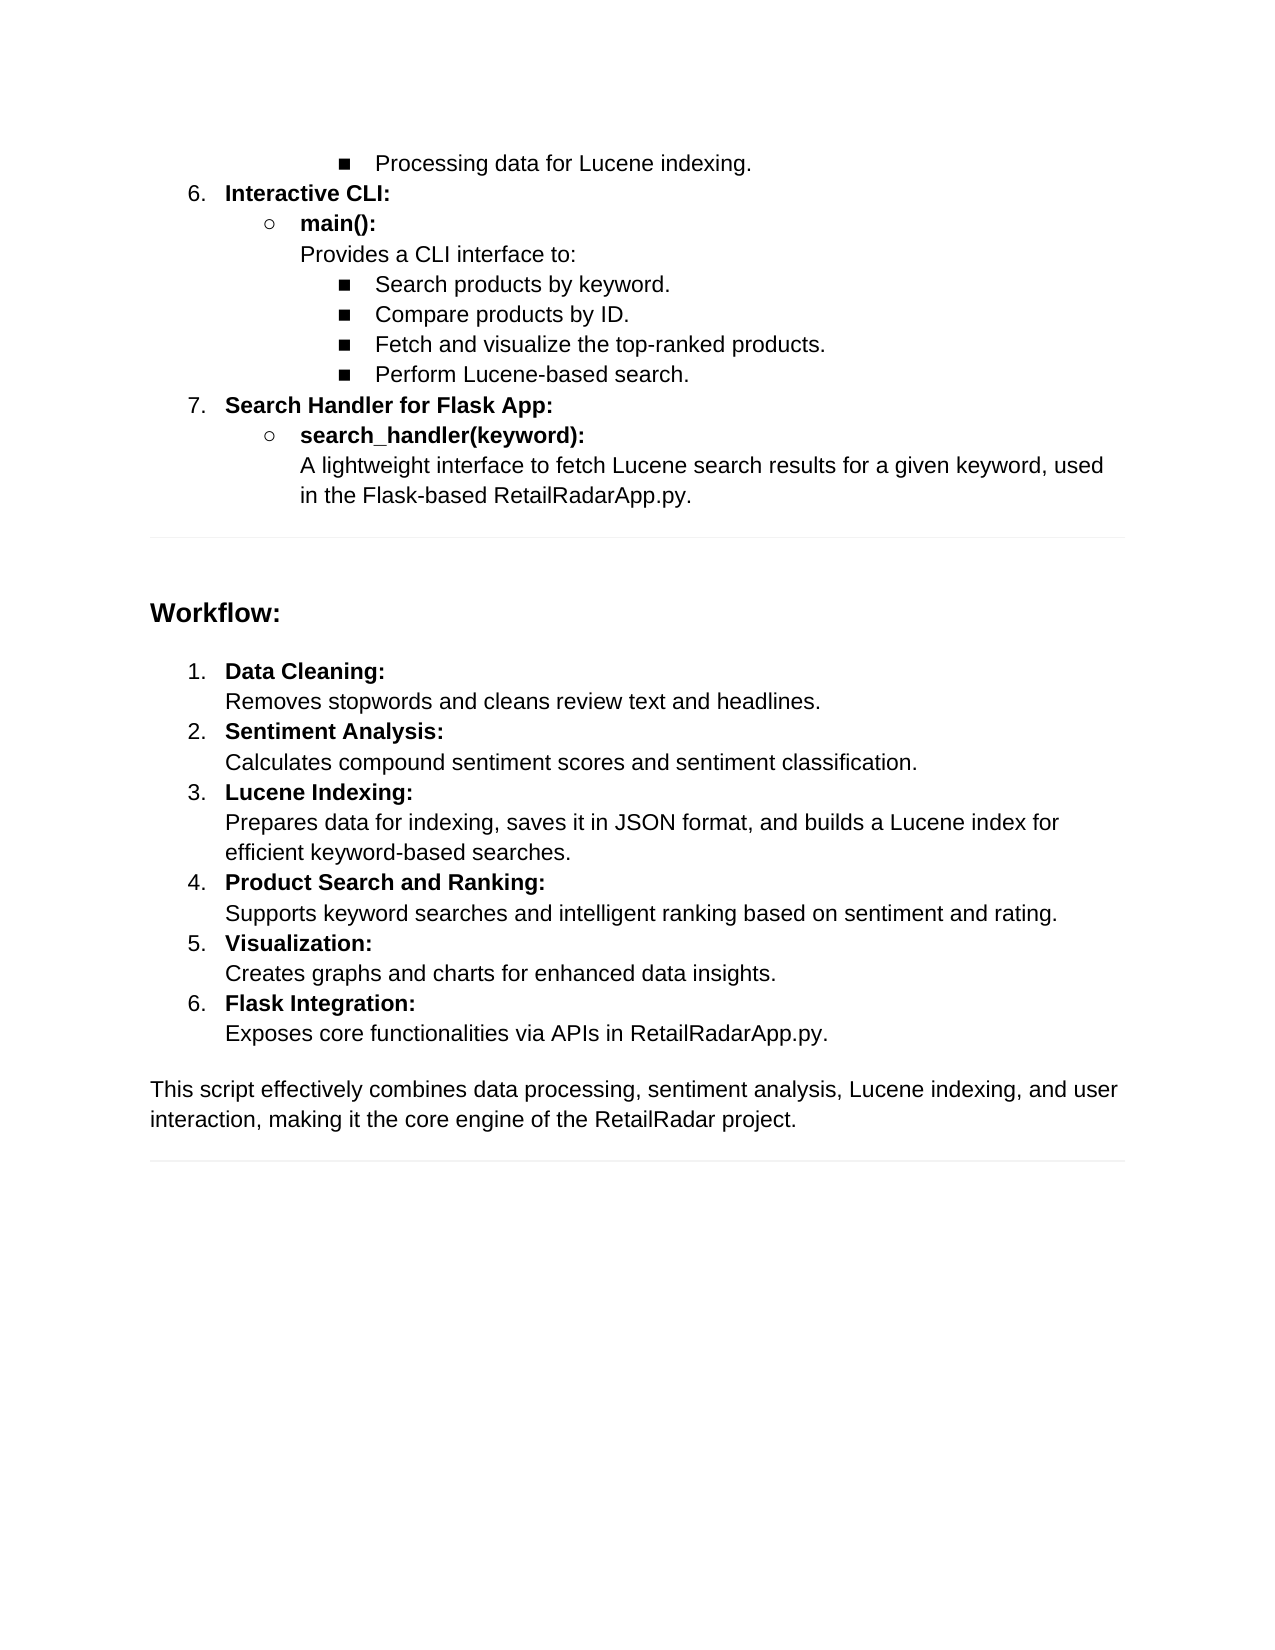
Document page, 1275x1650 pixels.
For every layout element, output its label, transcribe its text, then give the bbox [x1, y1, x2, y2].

list Fetch and visualize the top-ranked products. [337, 331, 1125, 358]
text This script effectively combines data processing, sentiment analysis, Lucene indexing, and user interaction, making it the core engine of the RetailRadar project. [150, 1076, 1125, 1132]
list Search products by keyword. [337, 271, 1125, 297]
list Processing data for Lucene indexing. [337, 150, 1125, 176]
list Flask Integration: Exposes core functionalities via APIs in RetailRadarApp.py. [187, 990, 1125, 1047]
list Visualization: Creates graphs and charts for enhanced data insights. [187, 930, 1125, 986]
list Lucene Indexing: Prepares data for indexing, saves it in JSON format, and builds a Lucene index for efficient keyword-based searches. [187, 779, 1125, 865]
list Perform Lucene-based search. [337, 361, 1125, 388]
list search_handler(keyword): A lightweight interface to fetch Lucene search results for a given keyword, used in the Flask-based RetailRadarApp.py. [262, 422, 1125, 509]
list Data Cleaning: Removes stopwords and cleans review text and headlines. [187, 658, 1125, 714]
list Compare products by ID. [337, 301, 1125, 327]
list main(): Provides a CLI interface to: [262, 210, 1125, 267]
list Product Search and Ranking: Supports keyword searches and intelligent ranking based on sentiment and rating. [187, 869, 1125, 926]
subtitle Workflow: [150, 597, 1125, 628]
list Interactive CLI: [187, 180, 1125, 207]
list Sentiment Analysis: Calculates compound sentiment scores and sentiment classification. [187, 718, 1125, 775]
list Search Handler for Flask App: [187, 392, 1125, 418]
